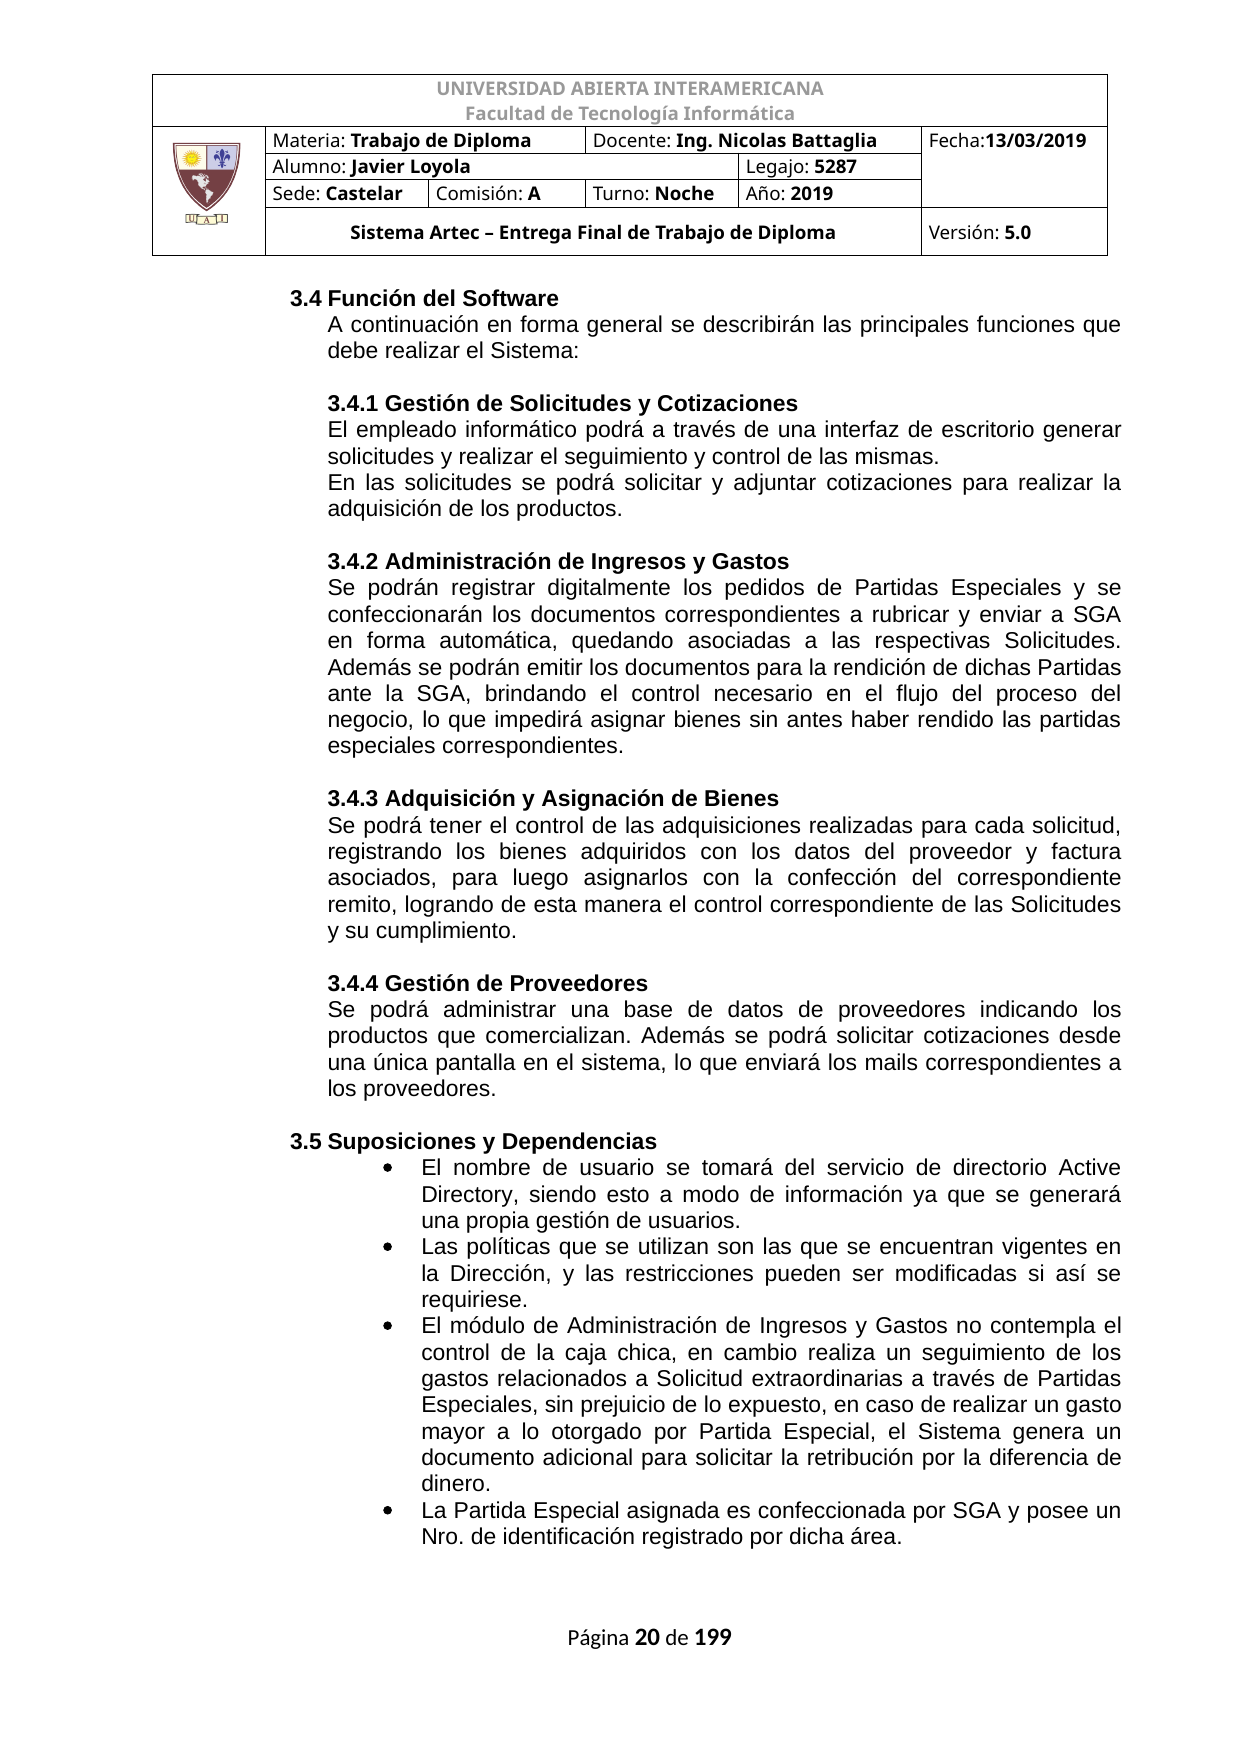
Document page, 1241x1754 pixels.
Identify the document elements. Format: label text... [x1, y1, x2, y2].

text A continuación en forma general se describirán las principales funciones que debe realizar el Sistema: [327, 311, 1122, 363]
list Función del Software [290, 284, 1122, 311]
list La Partida Especial asignada es confeccionada por SGA y posee un Nro. de identificación registrado por dicha área. [383, 1497, 1122, 1549]
picture [157, 136, 257, 228]
list Las políticas que se utilizan son las que se encuentran vigentes en la Dirección, y las restricciones pueden ser modificadas si así se requiriese. [383, 1233, 1122, 1312]
list El nombre de usuario se tomará del servicio de directorio Active Directory, siendo esto a modo de información ya que se generará una propia gestión de usuarios. [383, 1154, 1122, 1233]
text 3.4.3 Adquisición y Asignación de Bienes [327, 785, 1122, 812]
text Se podrán registrar digitalmente los pedidos de Partidas Especiales y se confeccionarán los documentos correspondientes a rubricar y enviar a SGA en forma automática, quedando asociadas a las respectivas Solicitudes. Además se podrán emitir los documentos para la rendición de dichas Partidas ante la SGA, brindando el control necesario en el flujo del proceso del negocio, lo que impedirá asignar bienes sin antes haber rendido las partidas especiales correspondientes. [327, 574, 1122, 759]
list El módulo de Administración de Ingresos y Gastos no contempla el control de la caja chica, en cambio realiza un seguimiento de los gastos relacionados a Solicitud extraordinarias a través de Partidas Especiales, sin prejuicio de lo expuesto, en caso de realizar un gasto mayor a lo otorgado por Partida Especial, el Sistema genera un documento adicional para solicitar la retribución por la diferencia de dinero. [383, 1312, 1122, 1497]
text 3.4.1 Gestión de Solicitudes y Cotizaciones [327, 390, 1122, 416]
text 3.4.4 Gestión de Proveedores [327, 970, 1122, 996]
text En las solicitudes se podrá solicitar y adjuntar cotizaciones para realizar la adquisición de los productos. [327, 469, 1122, 522]
text 3.4.2 Administración de Ingresos y Gastos [327, 548, 1122, 574]
text Se podrá administrar una base de datos de proveedores indicando los productos que comercializan. Además se podrá solicitar cotizaciones desde una única pantalla en el sistema, lo que enviará los mails correspondientes a los proveedores. [327, 996, 1122, 1101]
text Se podrá tener el control de las adquisiciones realizadas para cada solicitud, registrando los bienes adquiridos con los datos del proveedor y factura asociados, para luego asignarlos con la confección del correspondiente remito, logrando de esta manera el control correspondiente de las Solicitudes y su cumplimiento. [327, 812, 1122, 943]
text El empleado informático podrá a través de una interfaz de escritorio generar solicitudes y realizar el seguimiento y control de las mismas. [327, 416, 1122, 469]
list Suposiciones y Dependencias [290, 1128, 1122, 1154]
